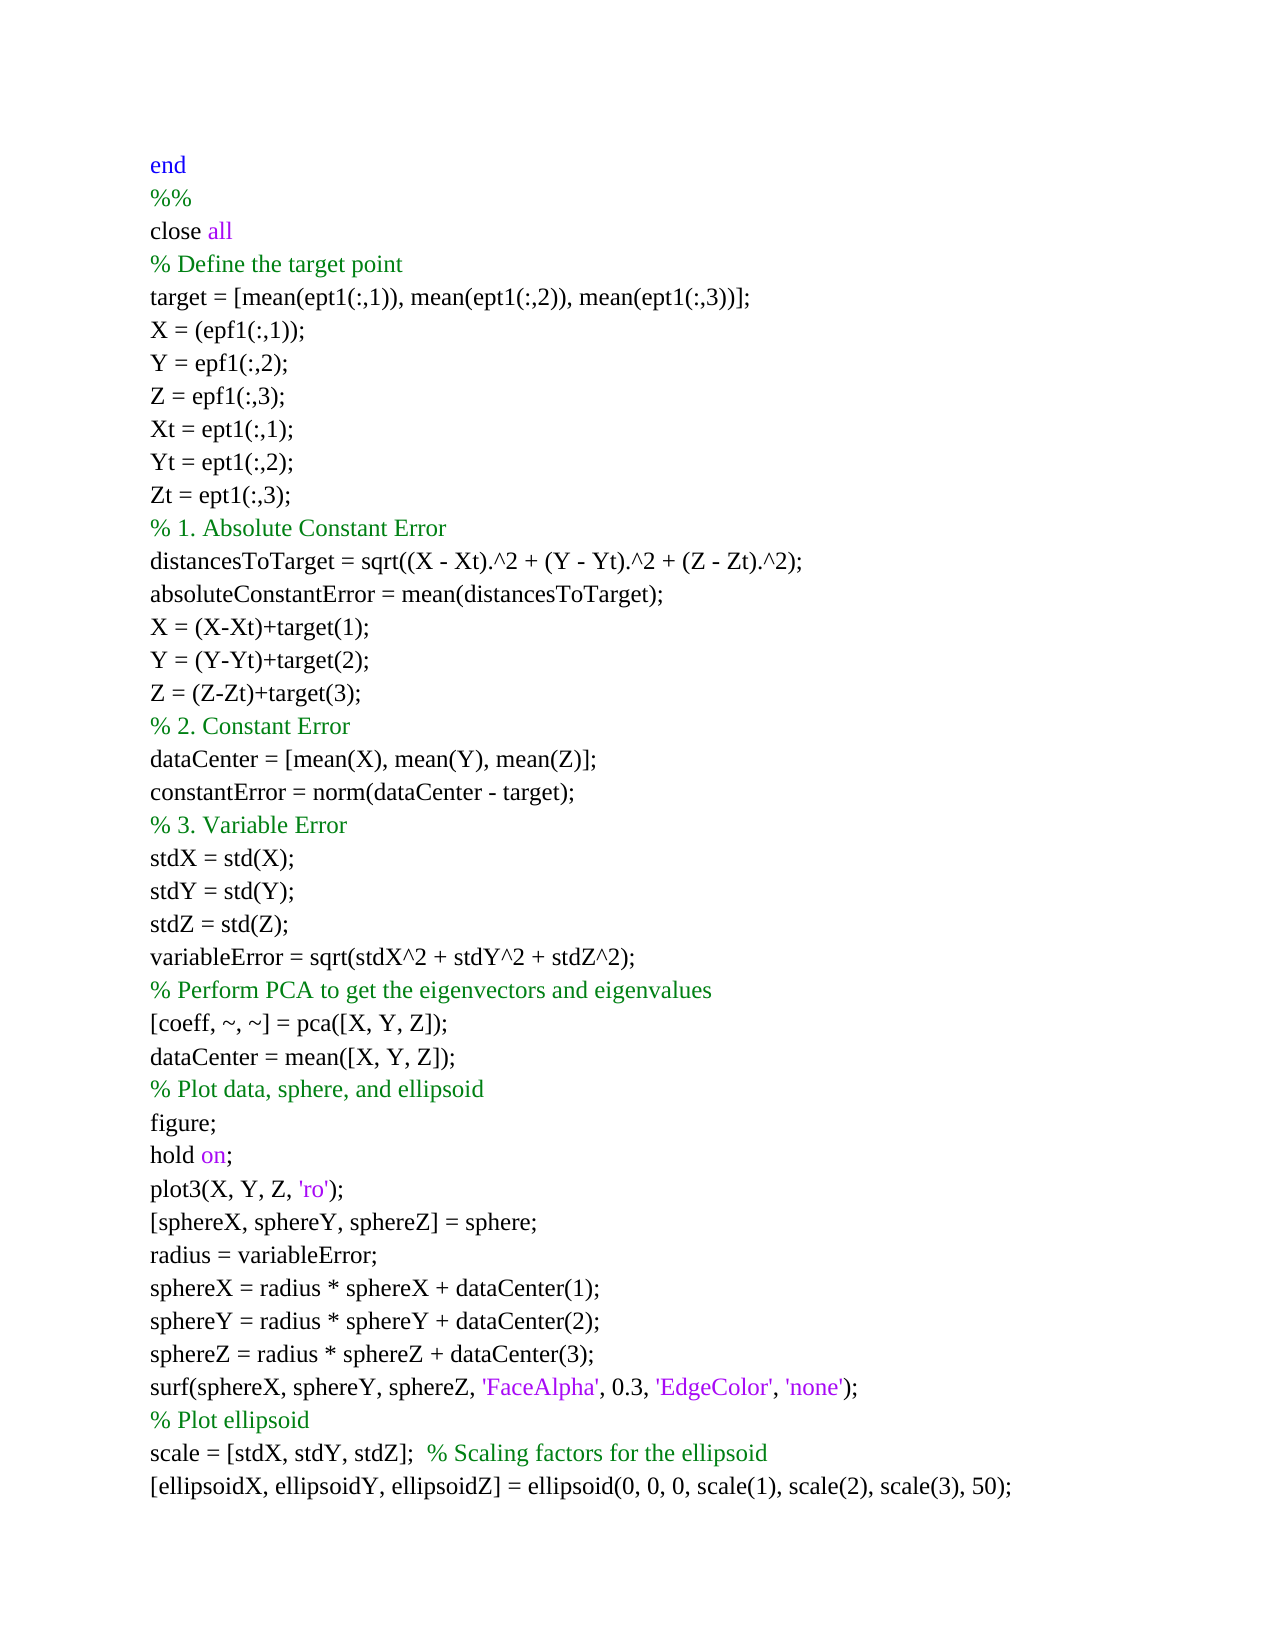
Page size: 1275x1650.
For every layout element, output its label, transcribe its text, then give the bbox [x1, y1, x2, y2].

text Y = (Y-Yt)+target(2); [150, 645, 1125, 674]
text stdZ = std(Z); [150, 909, 1125, 938]
text radius = variableError; [150, 1240, 1125, 1268]
text [sphereX, sphereY, sphereZ] = sphere; [150, 1207, 1125, 1235]
text % Perform PCA to get the eigenvectors and eigenvalues [150, 976, 1125, 1004]
text sphereZ = radius * sphereZ + dataCenter(3); [150, 1339, 1125, 1367]
text Yt = ept1(:,2); [150, 447, 1125, 476]
text figure; [150, 1108, 1125, 1136]
text X = (X-Xt)+target(1); [150, 612, 1125, 641]
text end [150, 150, 1125, 179]
text stdY = std(Y); [150, 876, 1125, 905]
text sphereX = radius * sphereX + dataCenter(1); [150, 1273, 1125, 1301]
text [coeff, ~, ~] = pca([X, Y, Z]); [150, 1008, 1125, 1037]
text [ellipsoidX, ellipsoidY, ellipsoidZ] = ellipsoid(0, 0, 0, scale(1), scale(2), scale(3), 50); [150, 1471, 1125, 1499]
text absoluteConstantError = mean(distancesToTarget); [150, 579, 1125, 608]
text plot3(X, Y, Z, 'ro'); [150, 1174, 1125, 1202]
text X = (epf1(:,1)); [150, 315, 1125, 344]
text surf(sphereX, sphereY, sphereZ, 'FaceAlpha', 0.3, 'EdgeColor', 'none'); [150, 1372, 1125, 1401]
text % Plot ellipsoid [150, 1405, 1125, 1433]
text Y = epf1(:,2); [150, 348, 1125, 377]
text stdX = std(X); [150, 843, 1125, 872]
text Xt = ept1(:,1); [150, 414, 1125, 443]
text % Define the target point [150, 249, 1125, 278]
text Z = epf1(:,3); [150, 381, 1125, 410]
text Z = (Z-Zt)+target(3); [150, 678, 1125, 707]
text dataCenter = [mean(X), mean(Y), mean(Z)]; [150, 744, 1125, 773]
text Zt = ept1(:,3); [150, 480, 1125, 509]
text % 1. Absolute Constant Error [150, 513, 1125, 542]
text variableError = sqrt(stdX^2 + stdY^2 + stdZ^2); [150, 942, 1125, 971]
text dataCenter = mean([X, Y, Z]); [150, 1042, 1125, 1070]
text distancesToTarget = sqrt((X - Xt).^2 + (Y - Yt).^2 + (Z - Zt).^2); [150, 546, 1125, 575]
text hold on; [150, 1141, 1125, 1169]
text % Plot data, sphere, and ellipsoid [150, 1074, 1125, 1103]
text sphereY = radius * sphereY + dataCenter(2); [150, 1306, 1125, 1334]
text scale = [stdX, stdY, stdZ]; % Scaling factors for the ellipsoid [150, 1438, 1125, 1467]
text constantError = norm(dataCenter - target); [150, 777, 1125, 806]
text % 2. Constant Error [150, 711, 1125, 740]
text close all [150, 216, 1125, 245]
text %% [150, 183, 1125, 212]
text target = [mean(ept1(:,1)), mean(ept1(:,2)), mean(ept1(:,3))]; [150, 282, 1125, 311]
text % 3. Variable Error [150, 810, 1125, 839]
